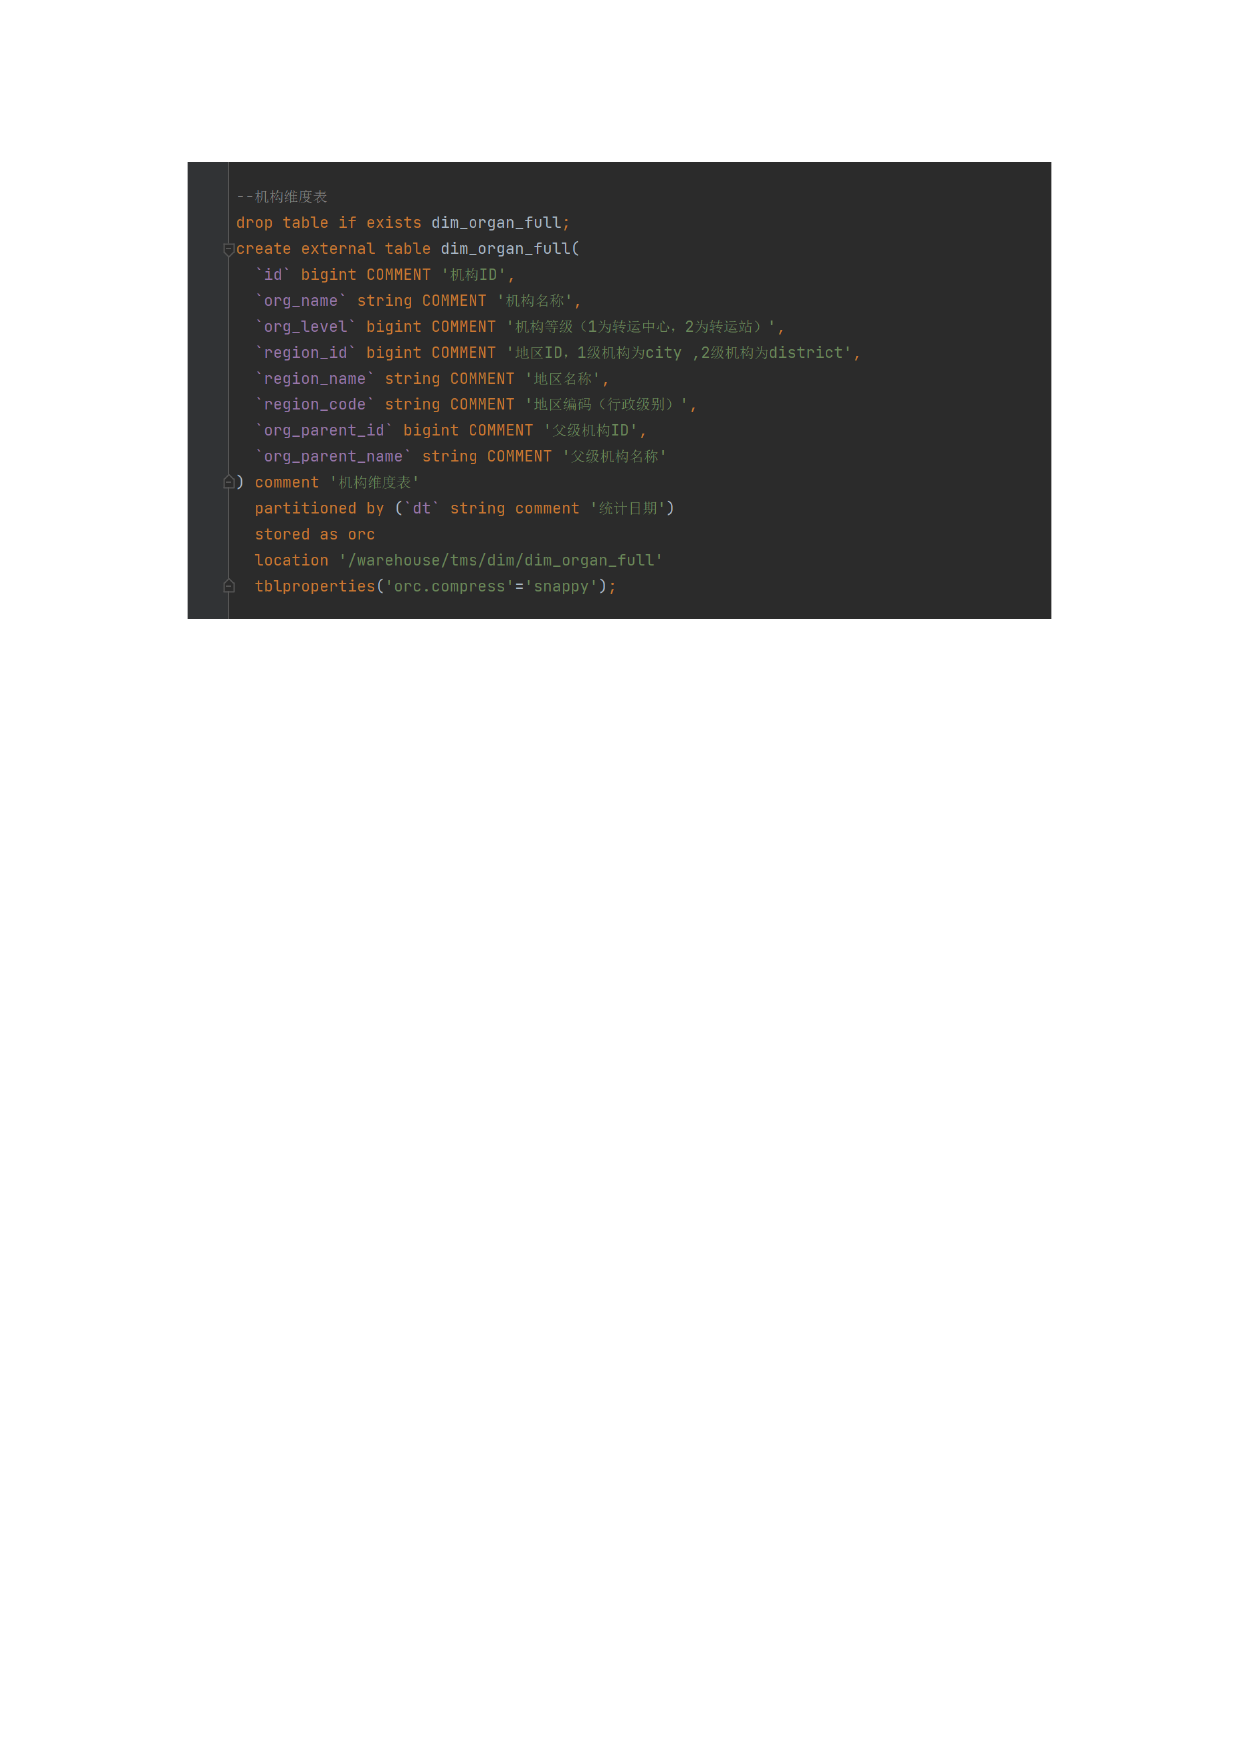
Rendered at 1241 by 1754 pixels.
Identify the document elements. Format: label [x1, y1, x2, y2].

picture [187, 162, 1052, 619]
